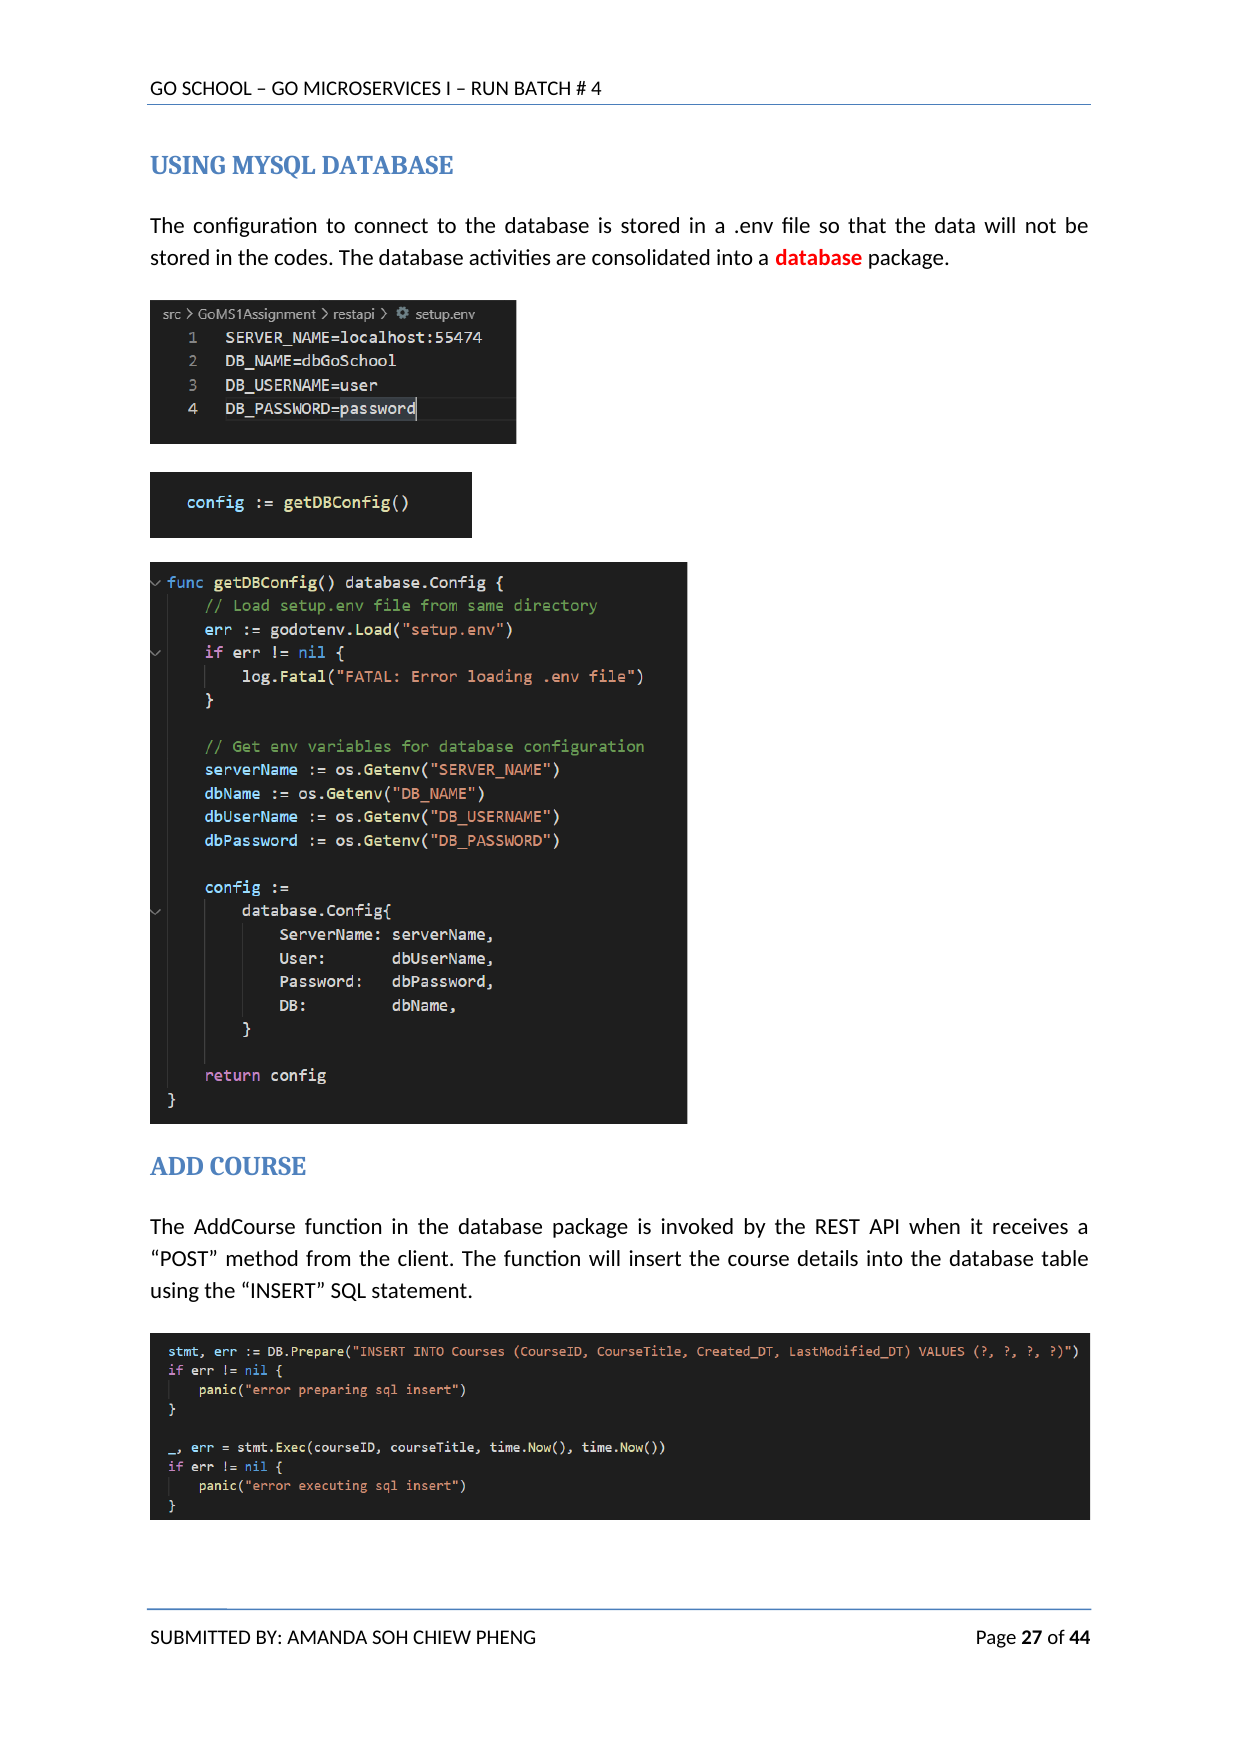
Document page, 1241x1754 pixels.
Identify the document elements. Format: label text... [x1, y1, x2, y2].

subtitle USING MYSQL DATABASE [150, 150, 1090, 181]
picture [150, 1333, 1091, 1520]
picture [150, 562, 688, 1124]
text The AddCourse function in the database package is invoked by the REST API when it receives a “POST” method from the client. The function will insert the course details into the database table using the “INSERT” SQL statement. [150, 1212, 1090, 1304]
subtitle ADD COURSE [150, 1151, 1090, 1182]
text The configuration to connect to the database is stored in a .env file so that the data will not be stored in the codes. The database activities are consolidated into a database package. [150, 211, 1090, 271]
picture [150, 300, 517, 444]
picture [150, 472, 472, 538]
